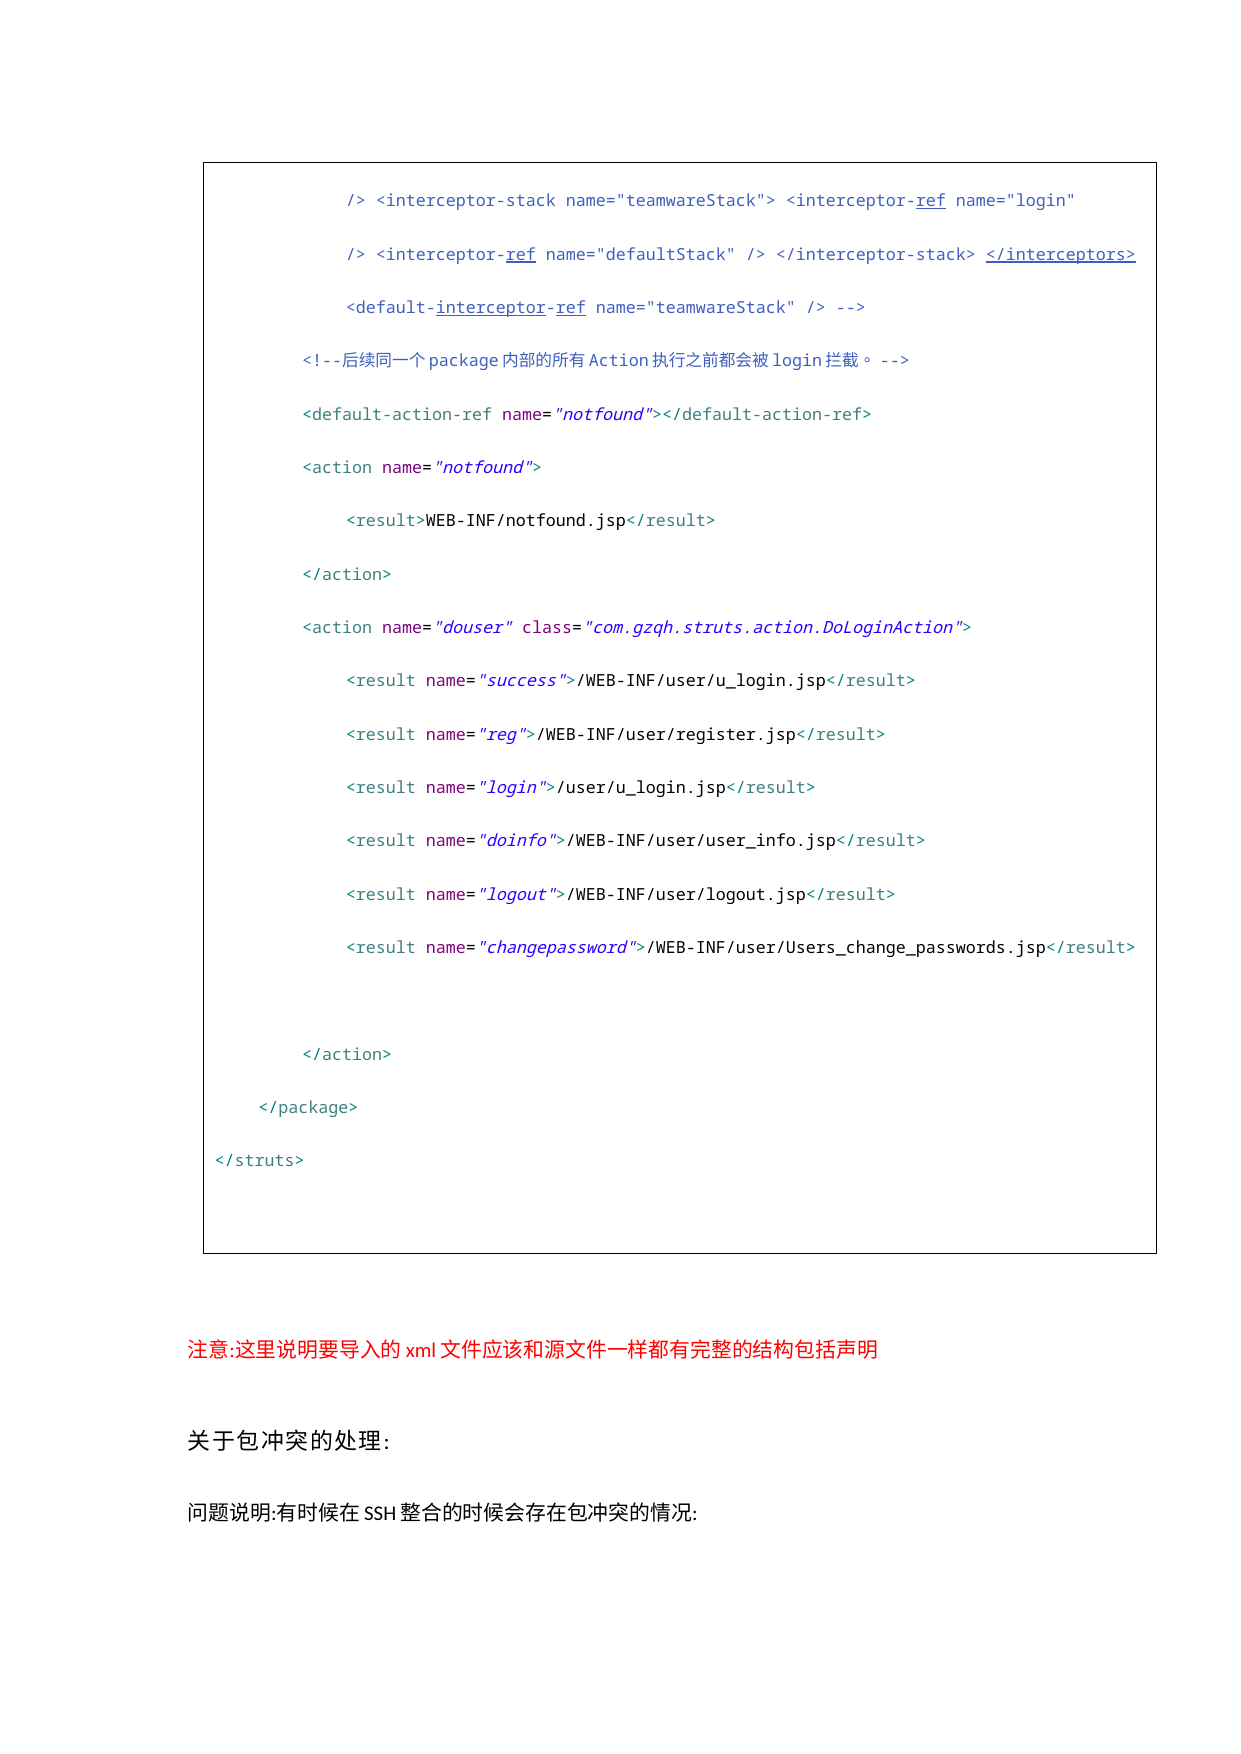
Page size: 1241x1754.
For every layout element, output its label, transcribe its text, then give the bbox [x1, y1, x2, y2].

text 注意:这里说明要导入的xml文件应该和源文件一样都有完整的结构包括声明 [187, 1332, 1053, 1365]
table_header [204, 163, 1156, 1253]
subtitle 关于包冲突的处理: [187, 1407, 1053, 1472]
text 问题说明:有时候在SSH整合的时候会存在包冲突的情况: [187, 1495, 1053, 1528]
